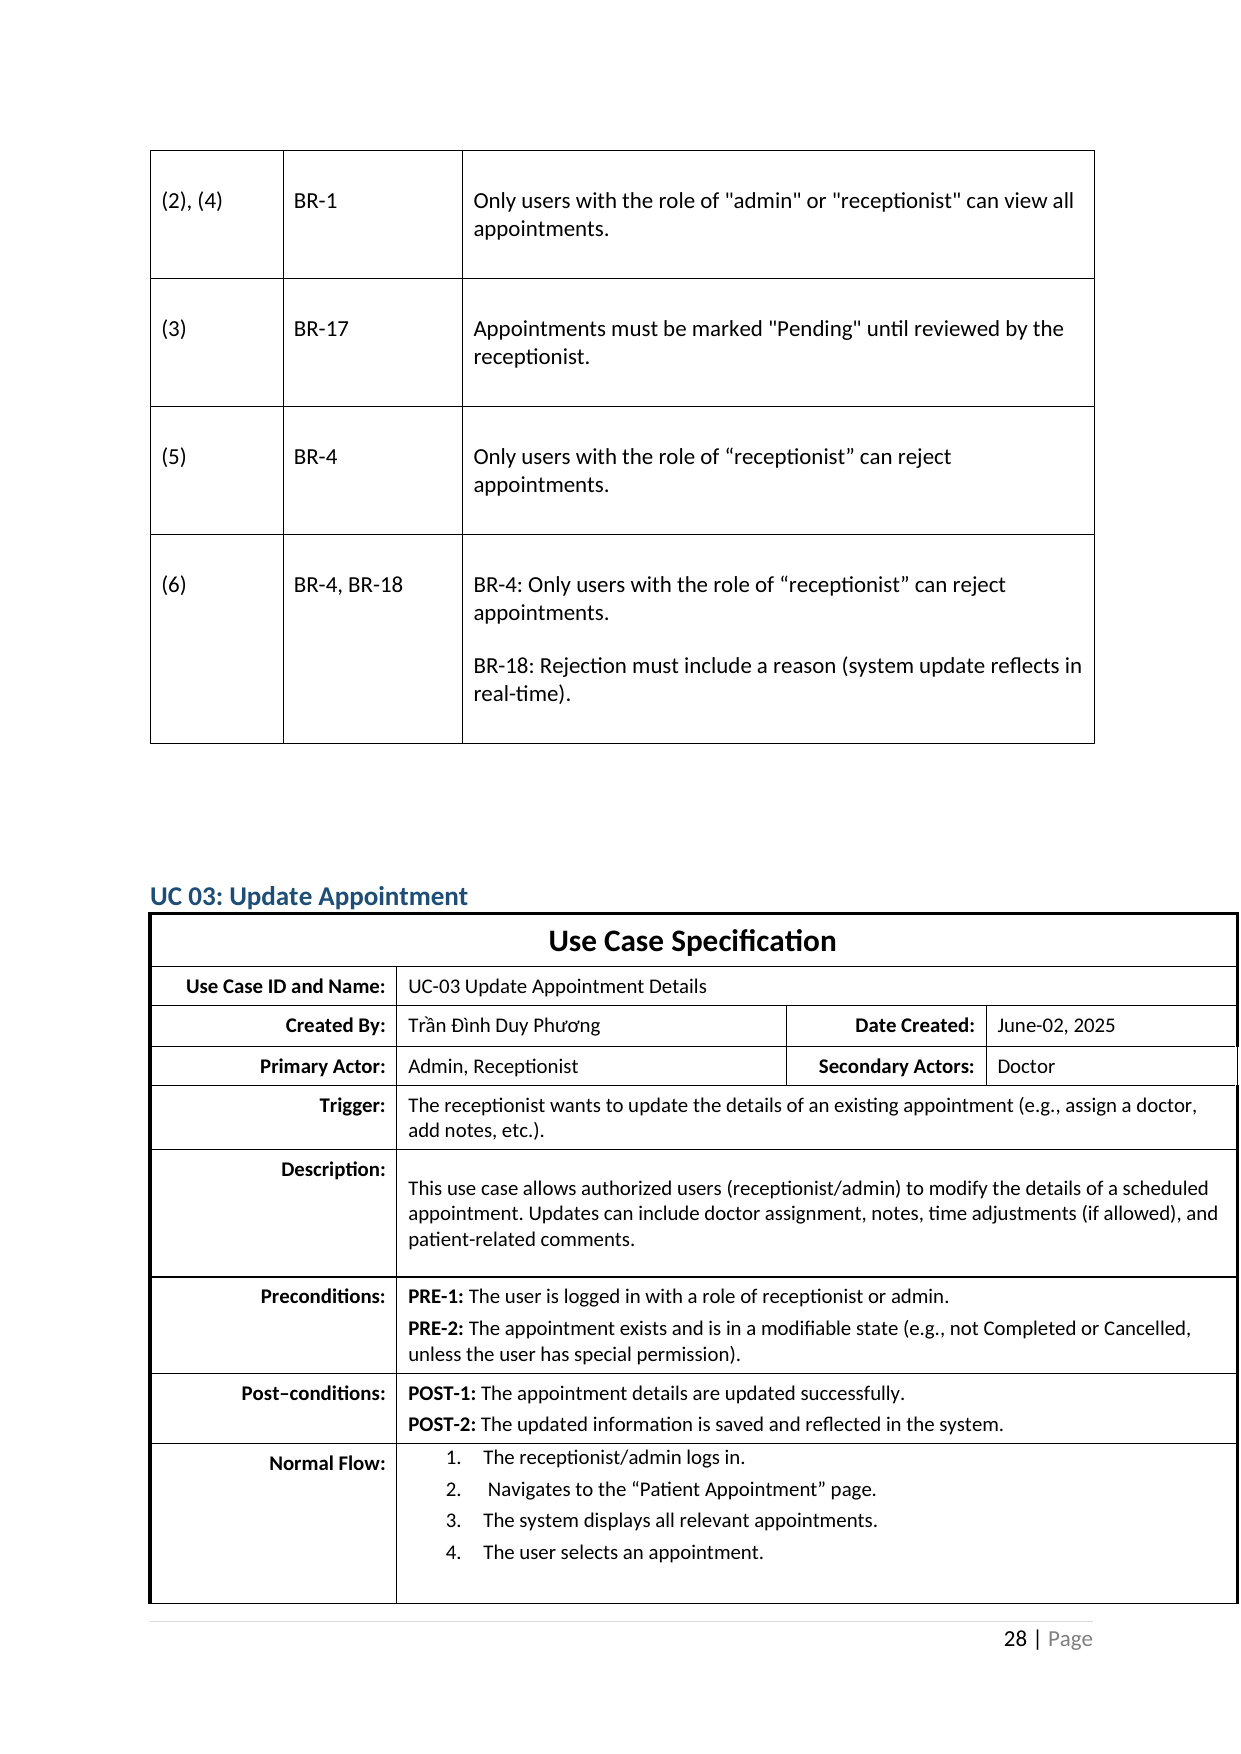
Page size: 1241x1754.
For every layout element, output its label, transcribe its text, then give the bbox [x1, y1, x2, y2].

table_cell Preconditions: [152, 1278, 396, 1372]
table_cell Description: [152, 1150, 396, 1276]
table_header Use Case Specification [152, 915, 1236, 966]
table_cell Appointments must be marked "Pending" until reviewed by the receptionist. [463, 279, 1094, 406]
table_cell Trigger: [152, 1086, 396, 1149]
table_cell The receptionist wants to update the details of an existing appointment (e.g., assign a doctor, add notes, etc.). [397, 1085, 1236, 1149]
table_cell Trần Đình Duy Phương [397, 1006, 786, 1046]
table_cell Doctor [987, 1046, 1237, 1085]
table_cell Post–conditions: [152, 1374, 396, 1443]
subtitle UC 03: Update Appointment [150, 879, 1093, 912]
table_cell Only users with the role of “receptionist” can reject appointments. [463, 407, 1094, 534]
table_cell June-02, 2025 [987, 1006, 1236, 1046]
table_cell PRE-1: The user is logged in with a role of receptionist or admin. PRE-2: The appointment exists and is in a modifiable state (e.g., not Completed or Cancelled, unless the user has special permission). [397, 1278, 1236, 1372]
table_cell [397, 1444, 1236, 1603]
table_cell (5) [151, 407, 283, 534]
table_cell Created By: [152, 1006, 396, 1046]
table_cell BR-4: Only users with the role of “receptionist” can reject appointments. BR-18: Rejection must include a reason (system update reflects in real-time). [463, 535, 1094, 743]
table_cell Secondary Actors: [787, 1047, 986, 1085]
table_cell BR-1 [284, 151, 462, 278]
table_cell POST-1: The appointment details are updated successfully. POST-2: The updated information is saved and reflected in the system. [397, 1374, 1236, 1443]
table_cell UC-03 Update Appointment Details [397, 967, 1236, 1005]
table_cell (2), (4) [151, 151, 283, 278]
table_cell Use Case ID and Name: [152, 967, 396, 1005]
table_cell BR-4, BR-18 [284, 535, 462, 743]
table_cell BR-17 [284, 279, 462, 406]
table_cell Primary Actor: [152, 1047, 396, 1085]
table_cell Normal Flow: [152, 1444, 396, 1603]
table_cell (6) [151, 535, 283, 743]
table_cell (3) [151, 279, 283, 406]
table_cell BR-4 [284, 407, 462, 534]
table_cell Admin, Receptionist [397, 1047, 786, 1085]
table_cell Date Created: [787, 1006, 986, 1046]
table_cell This use case allows authorized users (receptionist/admin) to modify the details of a scheduled appointment. Updates can include doctor assignment, notes, time adjustments (if allowed), and patient-related comments. [397, 1150, 1236, 1276]
table_cell Only users with the role of "admin" or "receptionist" can view all appointments. [463, 151, 1094, 278]
